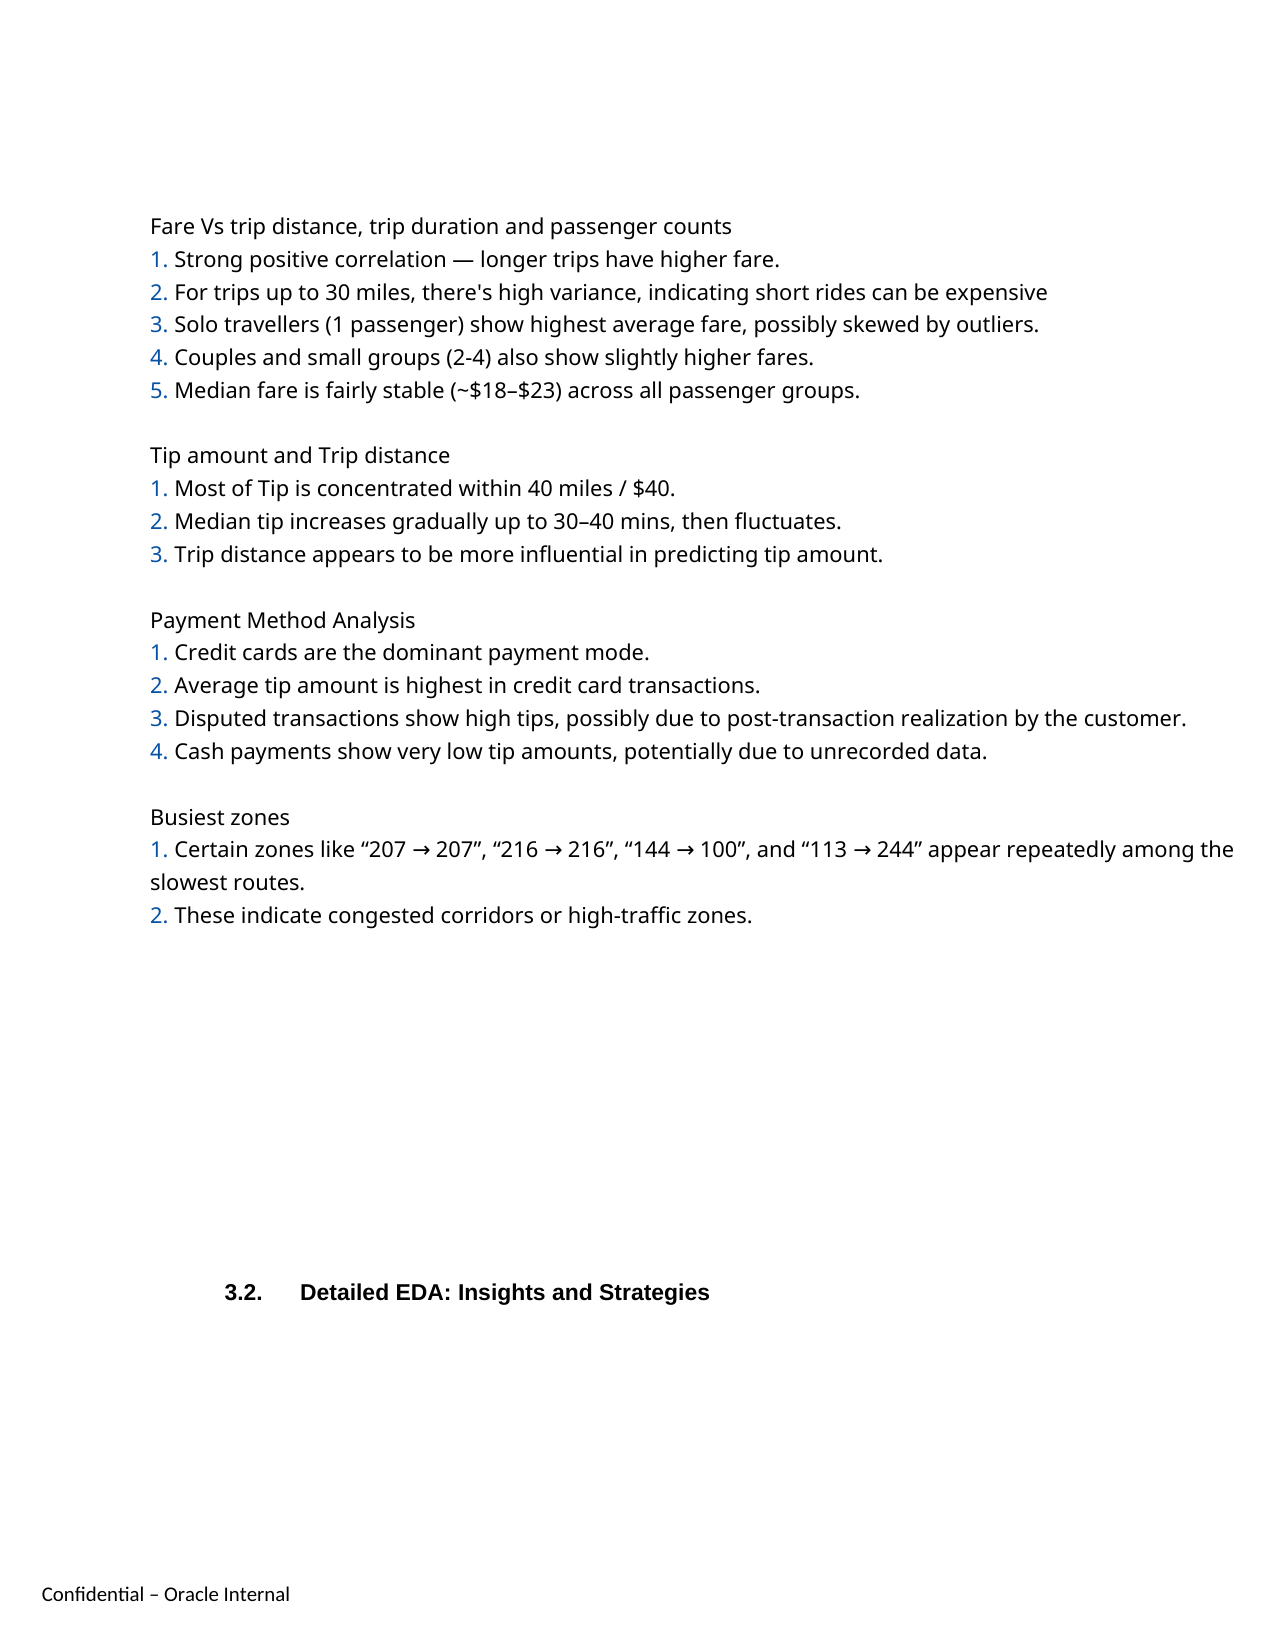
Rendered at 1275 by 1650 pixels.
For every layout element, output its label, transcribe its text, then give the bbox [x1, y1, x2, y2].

text Tip amount and Trip distance [150, 437, 1257, 470]
text 5. Median fare is fairly stable (~$18–$23) across all passenger groups. [150, 372, 1257, 405]
list Detailed EDA: Insights and Strategies [262, 1279, 1257, 1305]
text 1. Credit cards are the dominant payment mode. [150, 634, 1257, 667]
text 3. Disputed transactions show high tips, possibly due to post-transaction realization by the customer. [150, 700, 1257, 733]
text 4. Cash payments show very low tip amounts, potentially due to unrecorded data. [150, 733, 1257, 766]
text 3. Solo travellers (1 passenger) show highest average fare, possibly skewed by outliers. [150, 306, 1257, 339]
text 2. These indicate congested corridors or high-traffic zones. [150, 897, 1257, 930]
text 1. Strong positive correlation — longer trips have higher fare. [150, 241, 1257, 273]
text 1. Most of Tip is concentrated within 40 miles / $40. [150, 470, 1257, 503]
text Busiest zones [150, 798, 1257, 831]
text Fare Vs trip distance, trip duration and passenger counts [150, 208, 1257, 241]
text Payment Method Analysis [150, 602, 1257, 634]
text 2. Average tip amount is highest in credit card transactions. [150, 667, 1257, 700]
text 2. For trips up to 30 miles, there's high variance, indicating short rides can be expensive [150, 273, 1257, 306]
text 4. Couples and small groups (2-4) also show slightly higher fares. [150, 339, 1257, 372]
text 1. Certain zones like “207 → 207”, “216 → 216”, “144 → 100”, and “113 → 244” appear repeatedly among the slowest routes. [150, 831, 1257, 897]
text 2. Median tip increases gradually up to 30–40 mins, then fluctuates. [150, 503, 1257, 536]
text 3. Trip distance appears to be more influential in predicting tip amount. [150, 536, 1257, 569]
